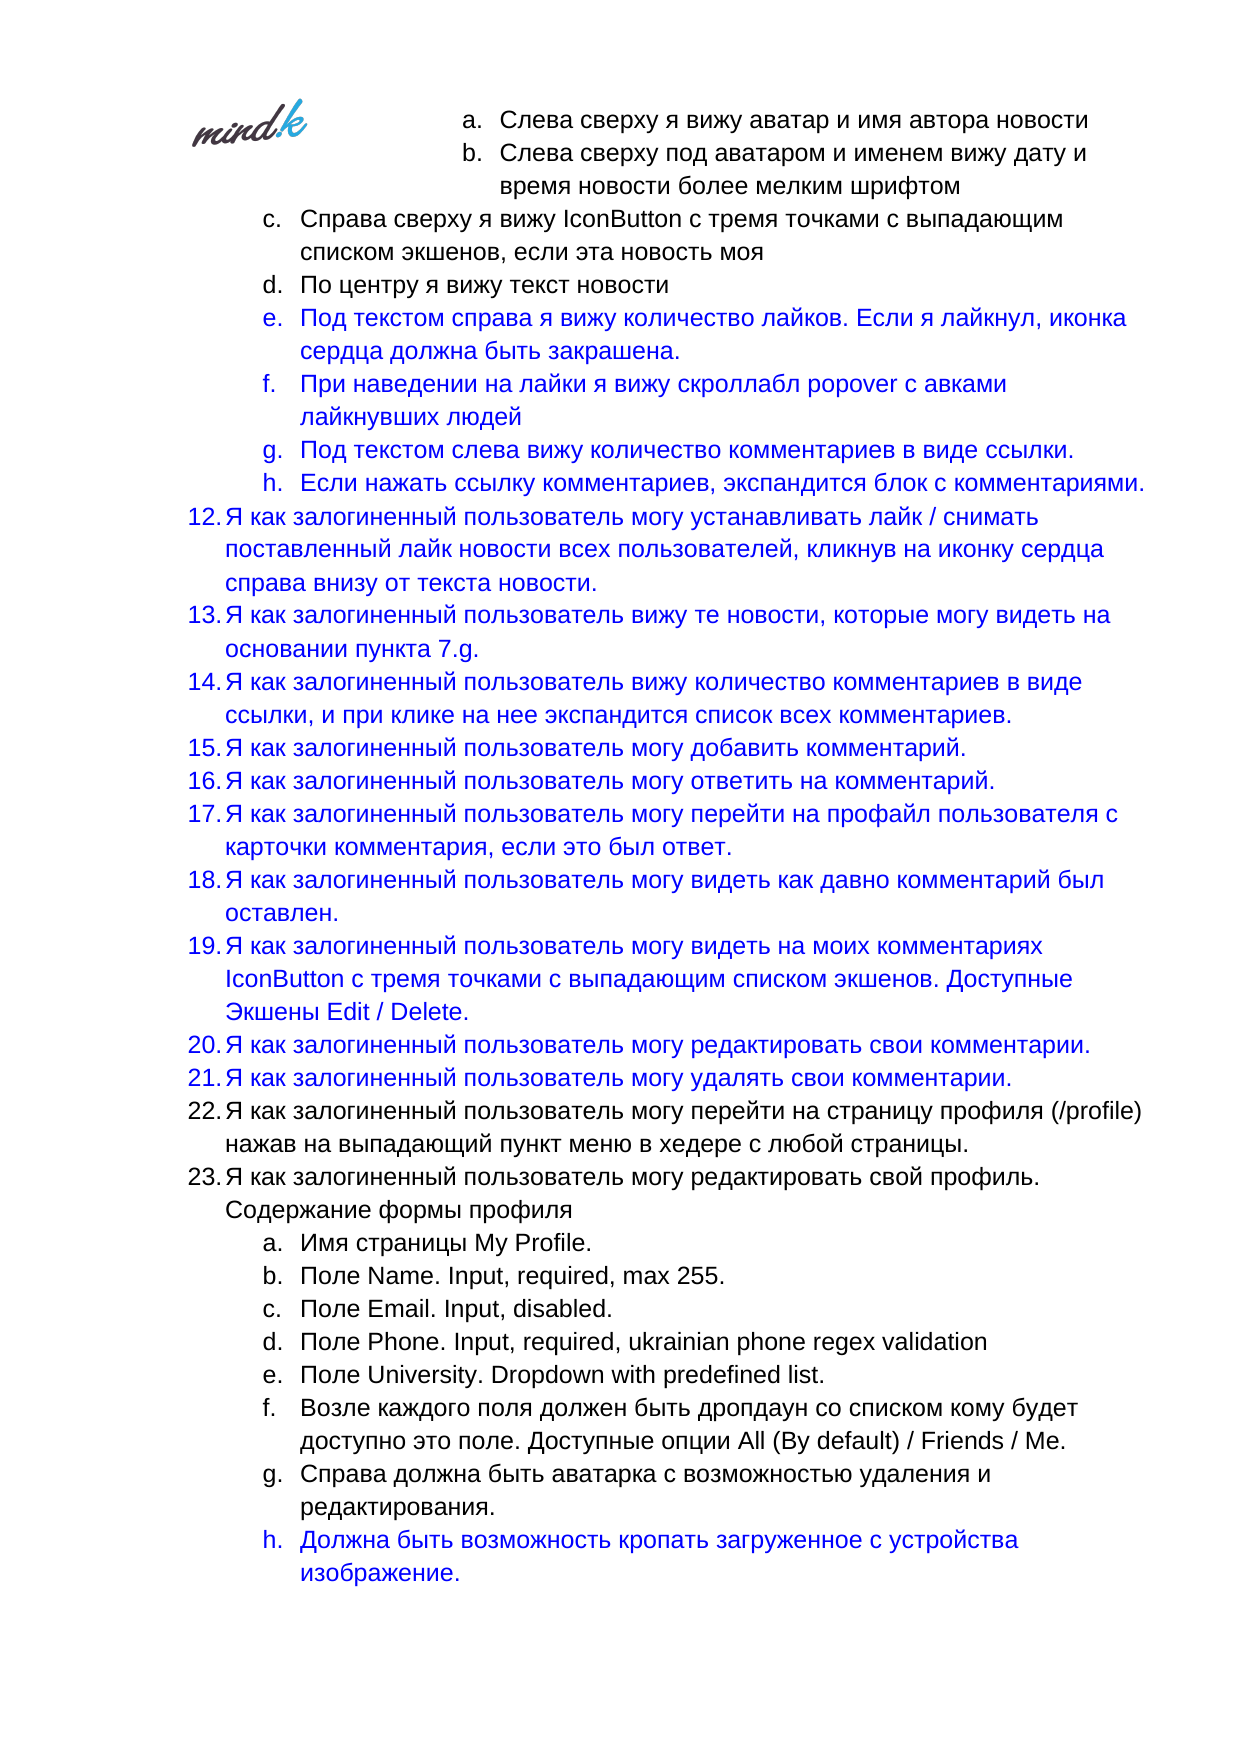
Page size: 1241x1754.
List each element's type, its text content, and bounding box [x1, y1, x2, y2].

list Я как залогиненный пользователь могу добавить комментарий. [187, 733, 1153, 761]
list Поле Name. Input, required, max 255. [262, 1261, 1153, 1290]
list Возле каждого поля должен быть дропдаун со списком кому будет доступно это поле. Доступные опции All (By default) / Friends / Me. [262, 1393, 1153, 1455]
list Я как залогиненный пользователь могу ответить на комментарий. [187, 766, 1153, 794]
list Справа сверху я вижу IconButton с тремя точками с выпадающим списком экшенов, если эта новость моя [262, 204, 1153, 266]
list Я как залогиненный пользователь могу перейти на страницу профиля (/profile) нажав на выпадающий пункт меню в хедере с любой страницы. [187, 1096, 1153, 1158]
list Я как залогиненный пользователь могу перейти на профайл пользователя с карточки комментария, если это был ответ. [187, 799, 1153, 860]
list Под текстом справа я вижу количество лайков. Если я лайкнул, иконка сердца должна быть закрашена. [262, 303, 1153, 365]
list При наведении на лайки я вижу скроллабл popover с авками лайкнувших людей [262, 369, 1153, 431]
list По центру я вижу текст новости [262, 270, 1153, 299]
list Имя страницы My Profile. [262, 1228, 1153, 1257]
list Я как залогиненный пользователь вижу количество комментариев в виде ссылки, и при клике на нее экспандится список всех комментариев. [187, 667, 1153, 728]
list Я как залогиненный пользователь могу устанавливать лайк / снимать поставленный лайк новости всех пользователей, кликнув на иконку сердца справа внизу от текста новости. [187, 501, 1153, 596]
picture [159, 84, 340, 182]
list Я как залогиненный пользователь могу редактировать свои комментарии. [187, 1030, 1153, 1058]
list Я как залогиненный пользователь могу видеть как давно комментарий был оставлен. [187, 865, 1153, 926]
list Я как залогиненный пользователь могу удалять свои комментарии. [187, 1063, 1153, 1092]
list Поле Email. Input, disabled. [262, 1294, 1153, 1323]
list Если нажать ссылку комментариев, экспандится блок с комментариями. [262, 468, 1153, 497]
list Я как залогиненный пользователь вижу те новости, которые могу видеть на основании пункта 7.g. [187, 601, 1153, 662]
list Поле University. Dropdown with predefined list. [262, 1360, 1153, 1389]
list Я как залогиненный пользователь могу видеть на моих комментариях IconButton с тремя точками с выпадающим списком экшенов. Доступные Экшены Edit / Delete. [187, 931, 1153, 1026]
list Я как залогиненный пользователь могу редактировать свой профиль. Содержание формы профиля [187, 1162, 1153, 1224]
list Слева сверху под аватаром и именем вижу дату и время новости более мелким шрифтом [262, 138, 1153, 200]
list Поле Phone. Input, required, ukrainian phone regex validation [262, 1327, 1153, 1356]
list Должна быть возможность кропать загруженное с устройства изображение. [262, 1525, 1153, 1587]
list Под текстом слева вижу количество комментариев в виде ссылки. [262, 435, 1153, 464]
list Слева сверху я вижу аватар и имя автора новости [262, 105, 1153, 134]
list Справа должна быть аватарка с возможностью удаления и редактирования. [262, 1459, 1153, 1521]
